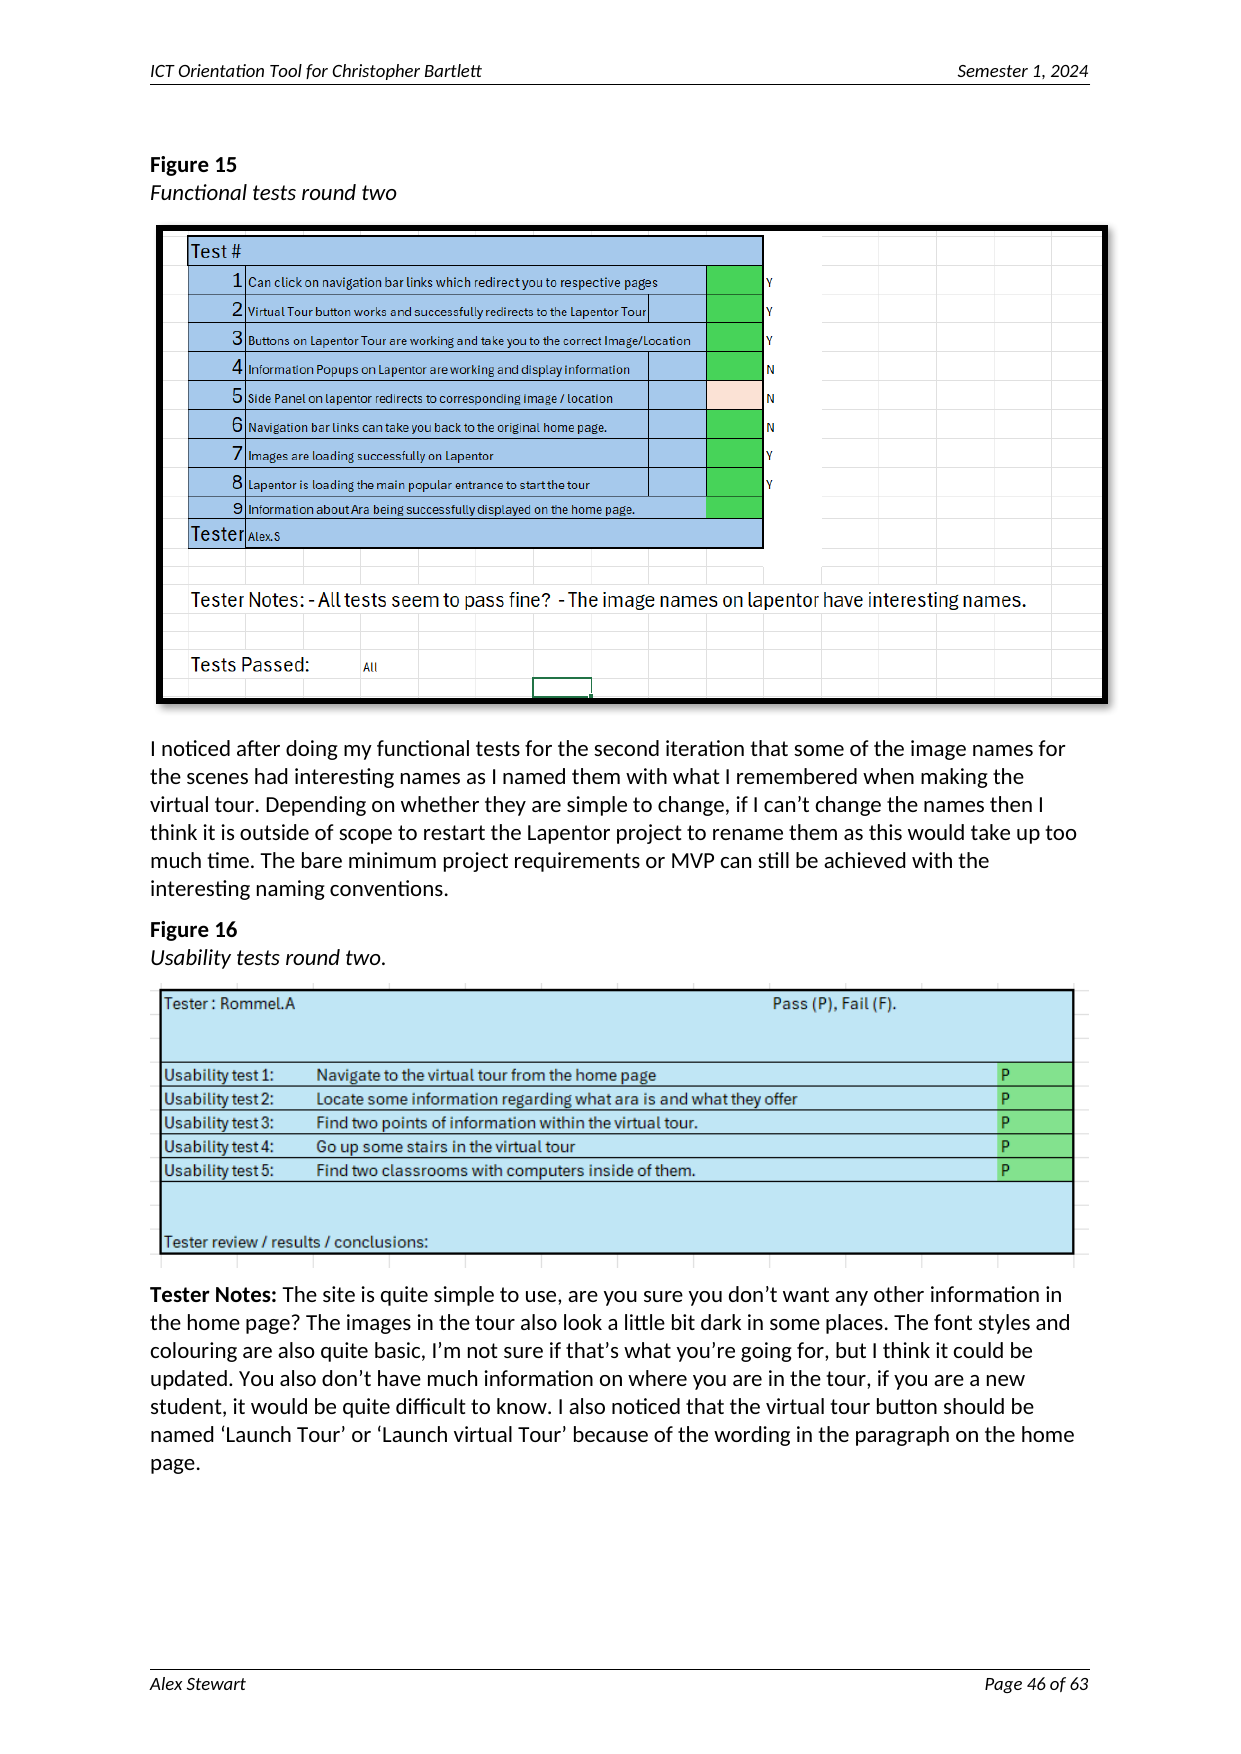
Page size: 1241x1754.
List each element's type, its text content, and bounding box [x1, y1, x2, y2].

picture [150, 983, 1089, 1268]
text I noticed after doing my functional tests for the second iteration that some of the image names for the scenes had interesting names as I named them with what I remembered when making the virtual tour. Depending on whether they are simple to change, if I can’t change the names then I think it is outside of scope to restart the Lapentor project to rename them as this would take up too much time. The bare minimum project requirements or MVP can still be achieved with the interesting naming conventions. [150, 734, 1090, 902]
picture [163, 231, 1102, 698]
text Figure 15 Functional tests round two [150, 150, 1090, 206]
text Figure 16 Usability tests round two. [150, 915, 1090, 971]
text Tester Notes: The site is quite simple to use, are you sure you don’t want any other information in the home page? The images in the tour also look a little bit dark in some places. The font styles and colouring are also quite basic, I’m not sure if that’s what you’re going for, but I think it could be updated. You also don’t have much information on where you are in the tour, if you are a new student, it would be quite difficult to know. I also noticed that the virtual tour button should be named ‘Launch Tour’ or ‘Launch virtual Tour’ because of the wording in the paragraph on the home page. [150, 1280, 1090, 1476]
